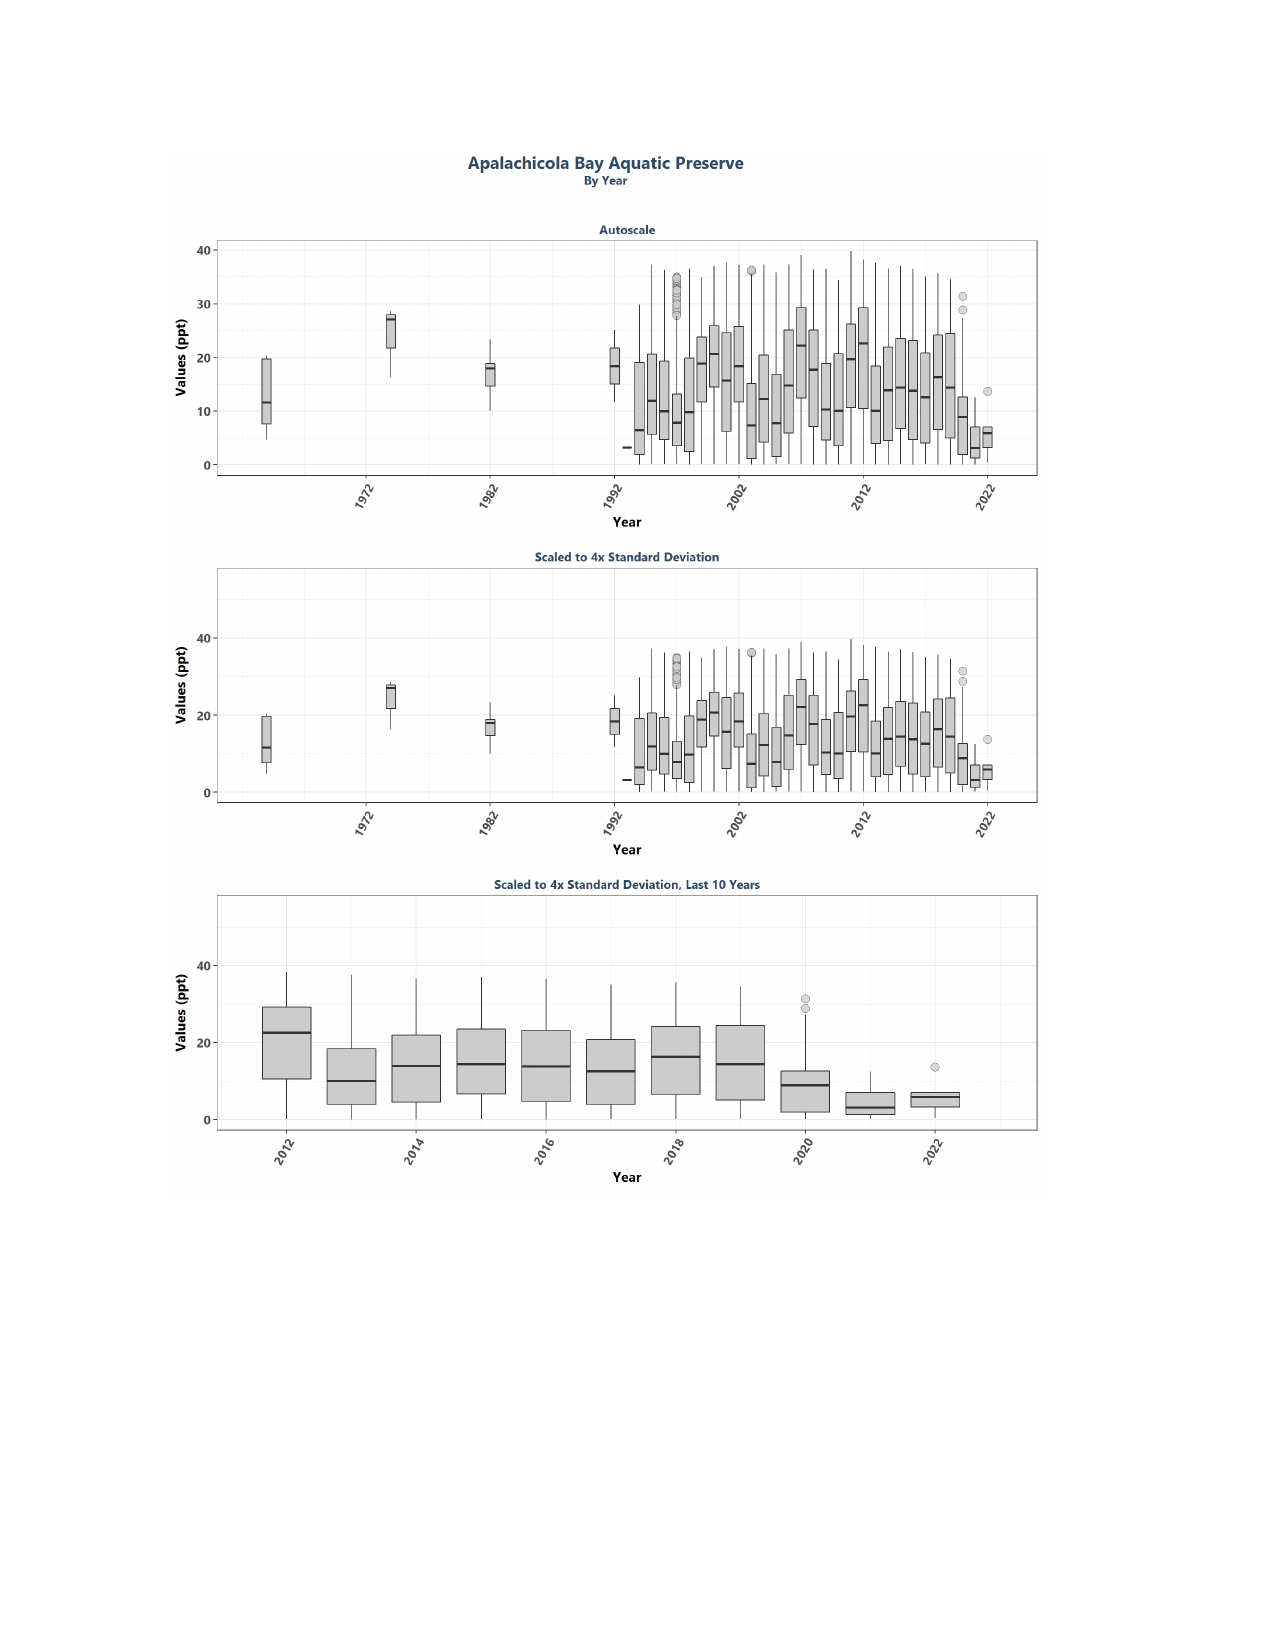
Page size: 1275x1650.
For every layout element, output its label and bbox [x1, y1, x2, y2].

picture [168, 150, 1044, 1200]
